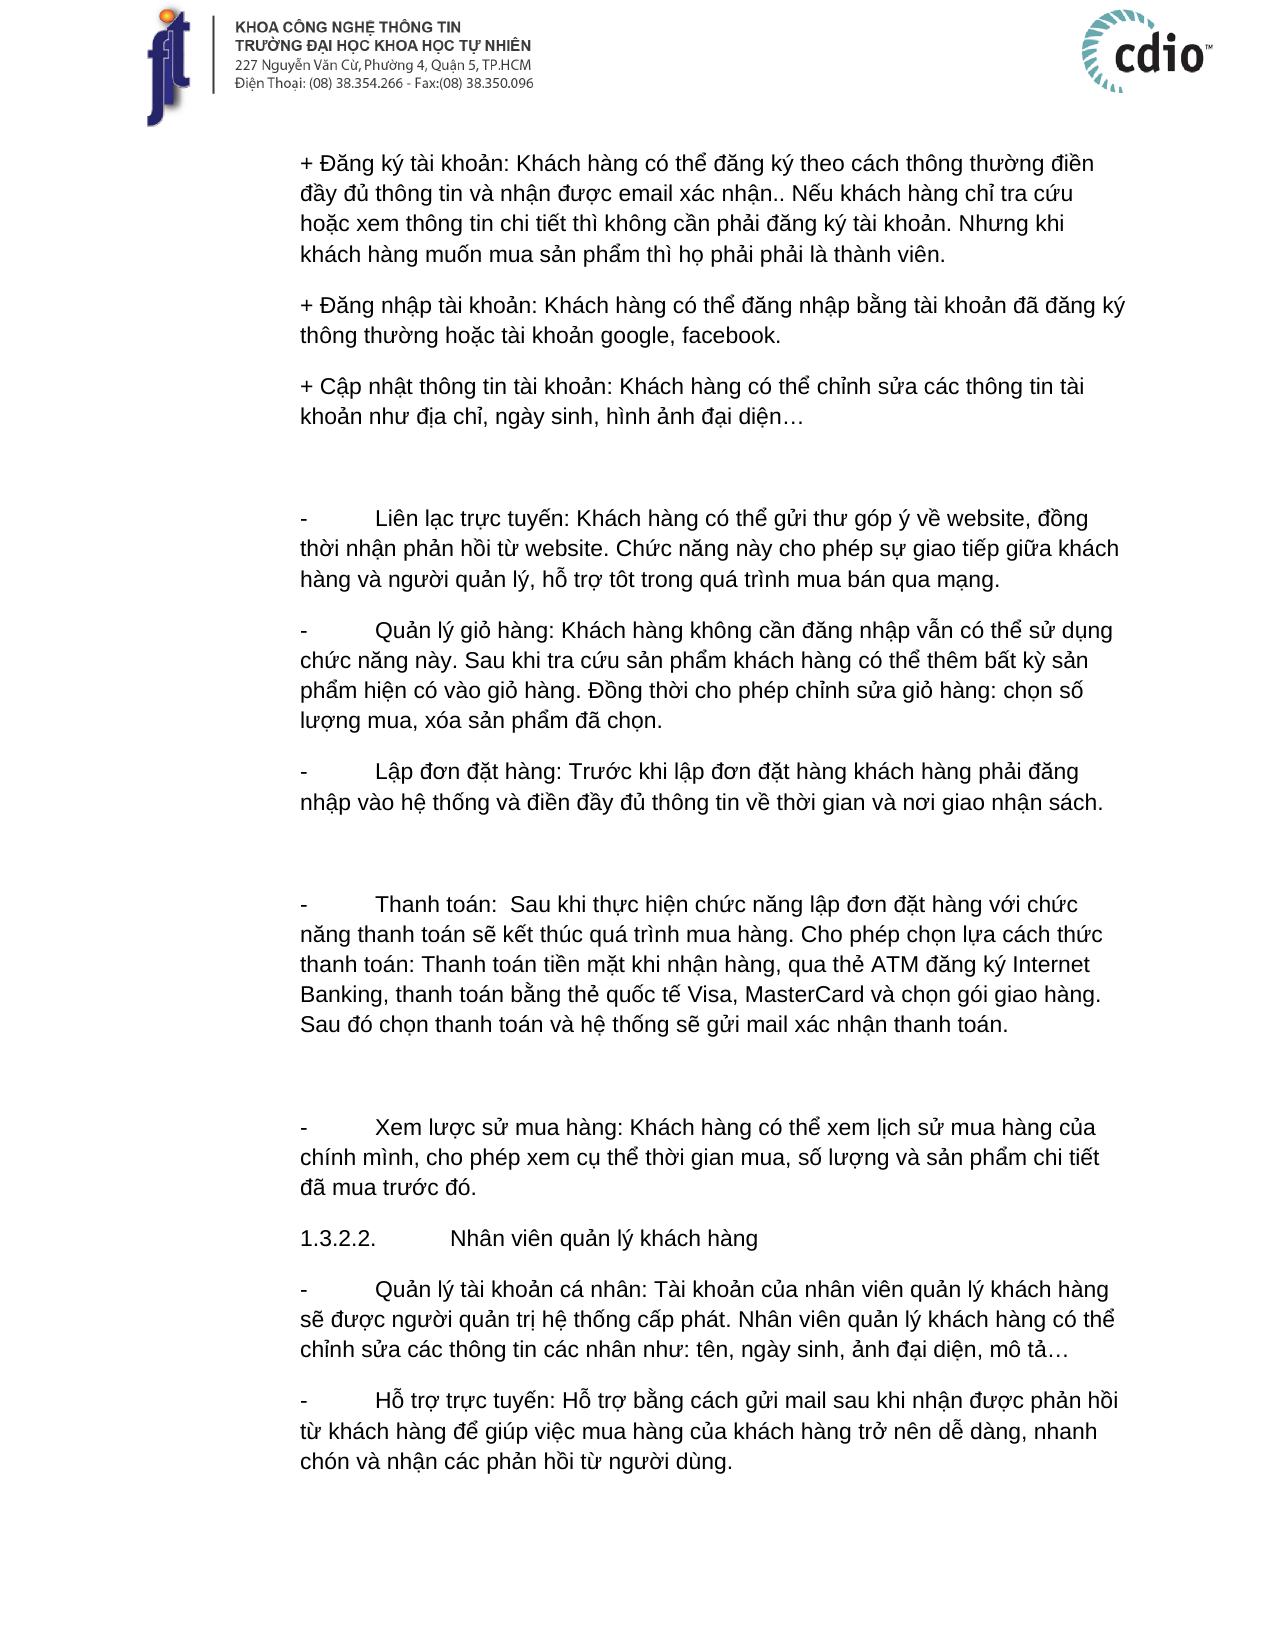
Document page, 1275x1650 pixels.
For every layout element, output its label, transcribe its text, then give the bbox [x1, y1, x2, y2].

text - Xem lược sử mua hàng: Khách hàng có thể xem lịch sử mua hàng của chính mình, cho phép xem cụ thể thời gian mua, số lượng và sản phẩm chi tiết đã mua trước đó. [300, 1113, 1125, 1200]
text - Lập đơn đặt hàng: Trước khi lập đơn đặt hàng khách hàng phải đăng nhập vào hệ thống và điền đầy đủ thông tin về thời gian và nơi giao nhận sách. [300, 758, 1125, 815]
text + Cập nhật thông tin tài khoản: Khách hàng có thể chỉnh sửa các thông tin tài khoản như địa chỉ, ngày sinh, hình ảnh đại diện… [300, 373, 1125, 429]
text - Liên lạc trực tuyến: Khách hàng có thể gửi thư góp ý về website, đồng thời nhận phản hồi từ website. Chức năng này cho phép sự giao tiếp giữa khách hàng và người quản lý, hỗ trợ tôt trong quá trình mua bán qua mạng. [300, 505, 1125, 592]
text - Quản lý giỏ hàng: Khách hàng không cần đăng nhập vẫn có thể sử dụng chức năng này. Sau khi tra cứu sản phẩm khách hàng có thể thêm bất kỳ sản phẩm hiện có vào giỏ hàng. Đồng thời cho phép chỉnh sửa giỏ hàng: chọn số lượng mua, xóa sản phẩm đã chọn. [300, 617, 1125, 734]
text - Hỗ trợ trực tuyến: Hỗ trợ bằng cách gửi mail sau khi nhận được phản hồi từ khách hàng để giúp việc mua hàng của khách hàng trở nên dễ dàng, nhanh chón và nhận các phản hồi từ người dùng. [300, 1387, 1125, 1474]
text + Đăng nhập tài khoản: Khách hàng có thể đăng nhập bằng tài khoản đã đăng ký thông thường hoặc tài khoản google, facebook. [300, 292, 1125, 348]
text + Đăng ký tài khoản: Khách hàng có thể đăng ký theo cách thông thường điền đầy đủ thông tin và nhận được email xác nhận.. Nếu khách hàng chỉ tra cứu hoặc xem thông tin chi tiết thì không cần phải đăng ký tài khoản. Nhưng khi khách hàng muốn mua sản phẩm thì họ phải phải là thành viên. [300, 150, 1125, 267]
text 1.3.2.2. Nhân viên quản lý khách hàng [300, 1225, 1125, 1251]
text - Thanh toán: Sau khi thực hiện chức năng lập đơn đặt hàng với chức năng thanh toán sẽ kết thúc quá trình mua hàng. Cho phép chọn lựa cách thức thanh toán: Thanh toán tiền mặt khi nhận hàng, qua thẻ ATM đăng ký Internet Banking, thanh toán bằng thẻ quốc tế Visa, MasterCard và chọn gói giao hàng. Sau đó chọn thanh toán và hệ thống sẽ gửi mail xác nhận thanh toán. [300, 891, 1125, 1038]
picture [125, 0, 1224, 149]
text - Quản lý tài khoản cá nhân: Tài khoản của nhân viên quản lý khách hàng sẽ được người quản trị hệ thống cấp phát. Nhân viên quản lý khách hàng có thể chỉnh sửa các thông tin các nhân như: tên, ngày sinh, ảnh đại diện, mô tả… [300, 1276, 1125, 1363]
